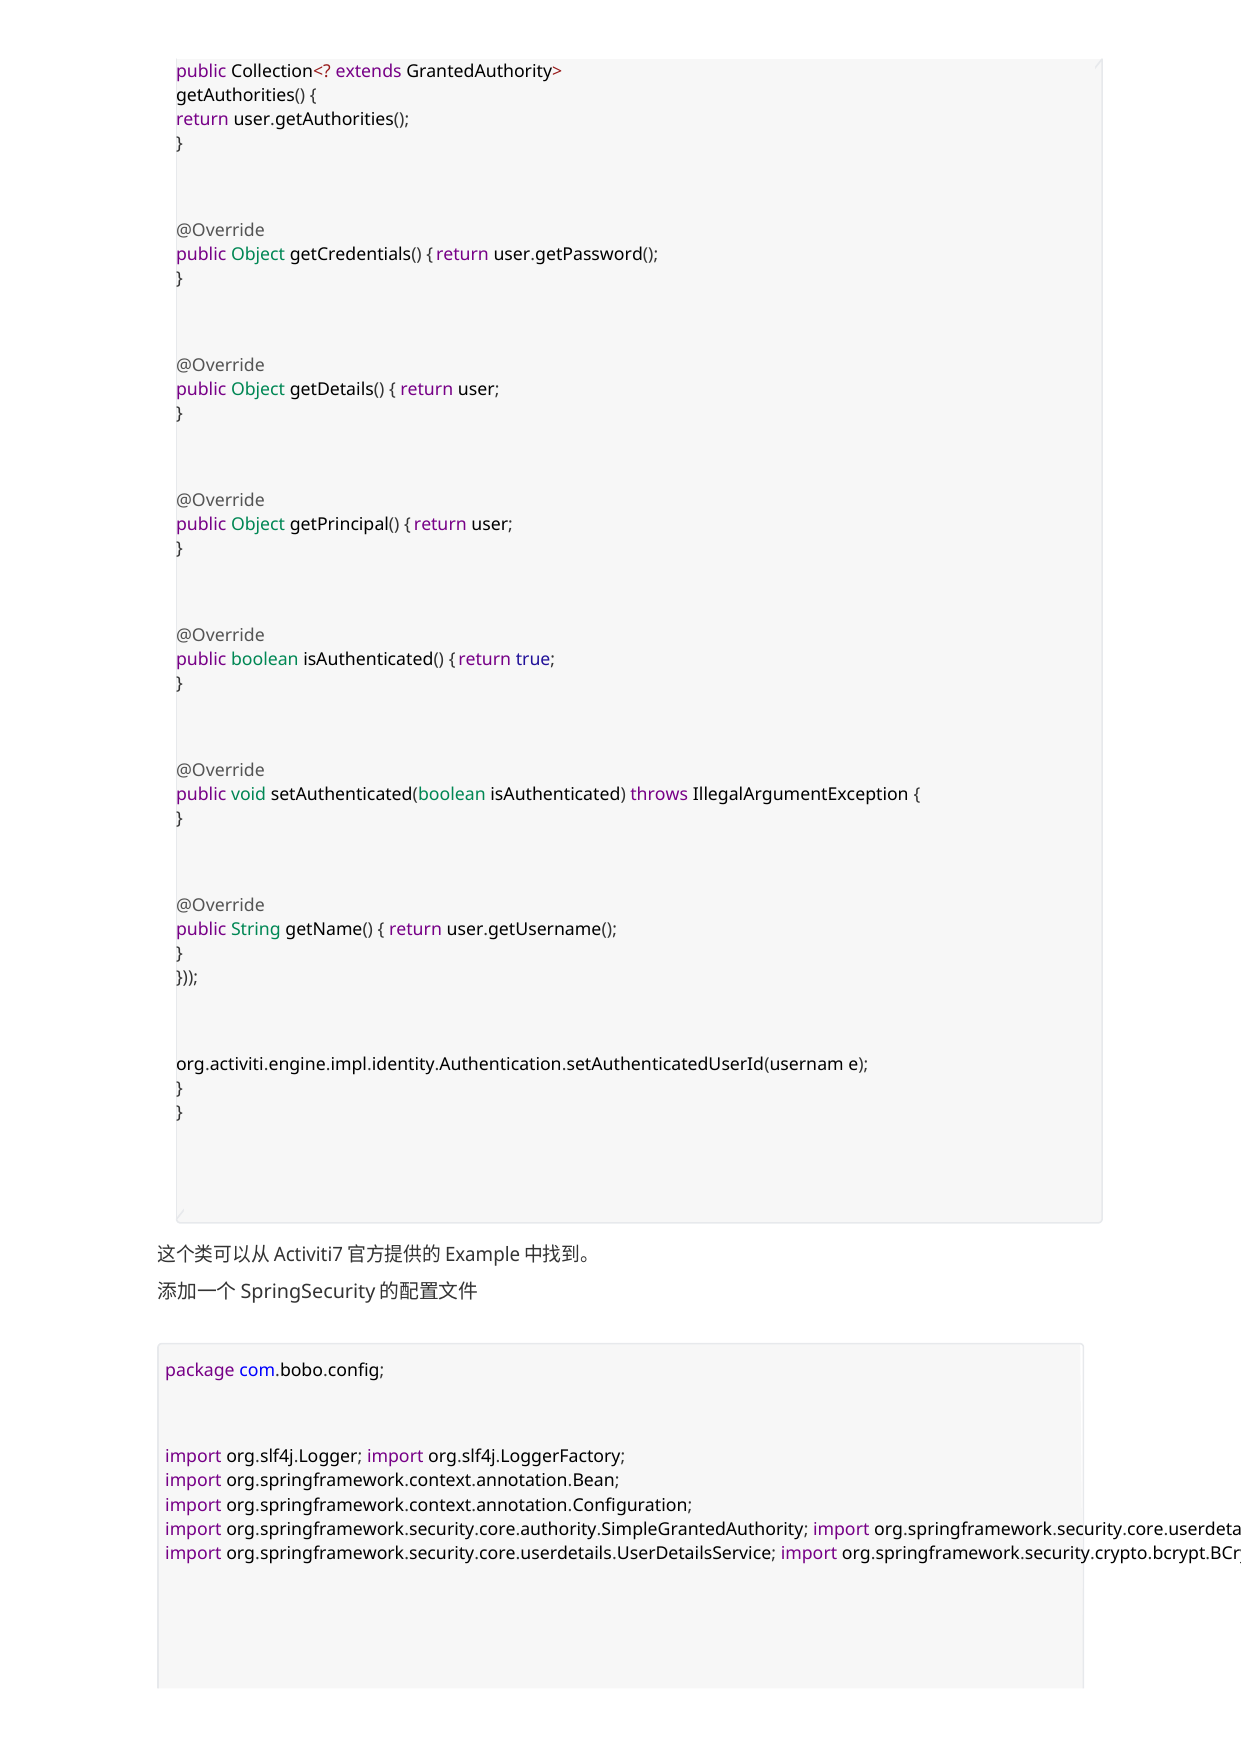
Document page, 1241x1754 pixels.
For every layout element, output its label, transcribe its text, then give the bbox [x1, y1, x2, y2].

text 这个类可以从Activiti7官方提供的Example中找到。添加一个SpringSecurity的配置文件 [157, 1239, 618, 1304]
